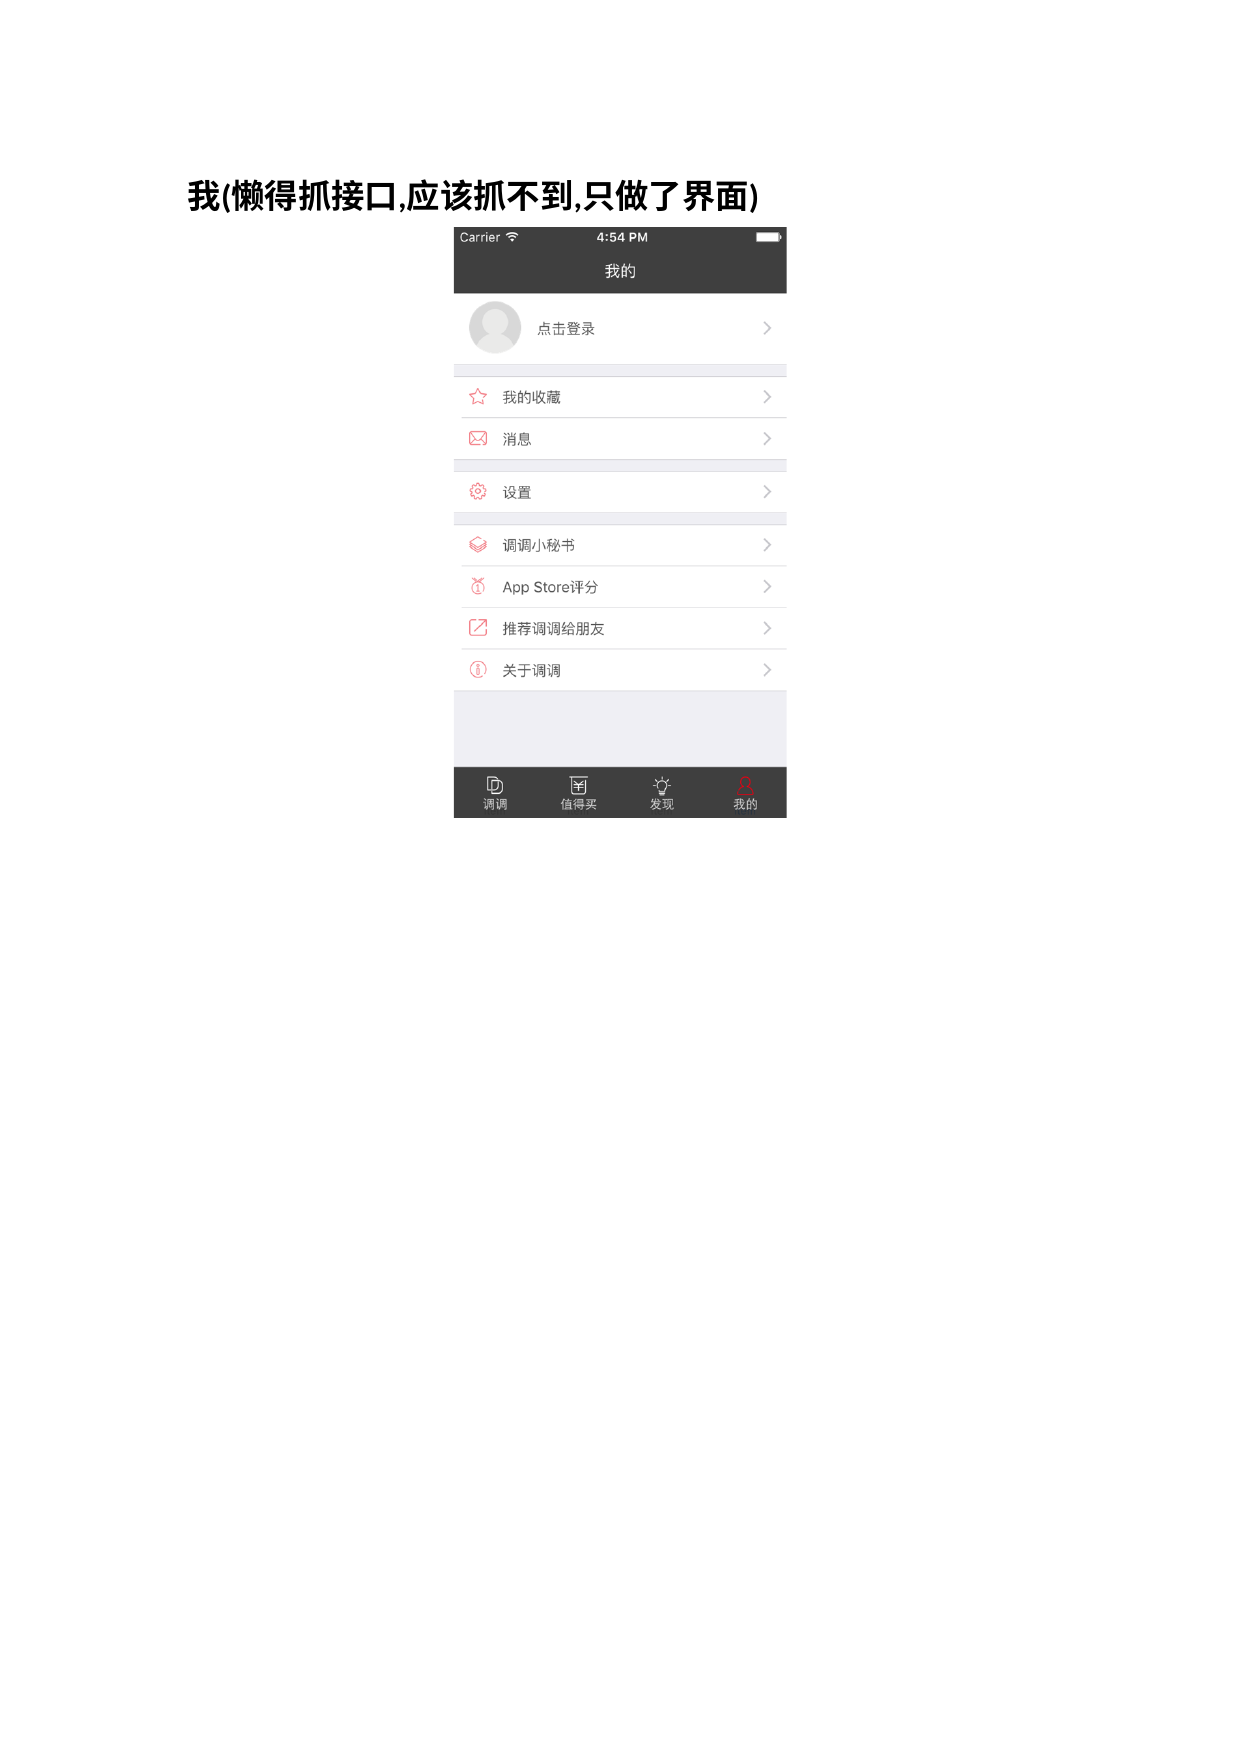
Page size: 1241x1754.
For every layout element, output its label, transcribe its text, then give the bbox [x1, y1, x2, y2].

picture [453, 227, 787, 818]
text 我(懒得抓接口,应该抓不到,只做了界面) [187, 162, 1053, 227]
